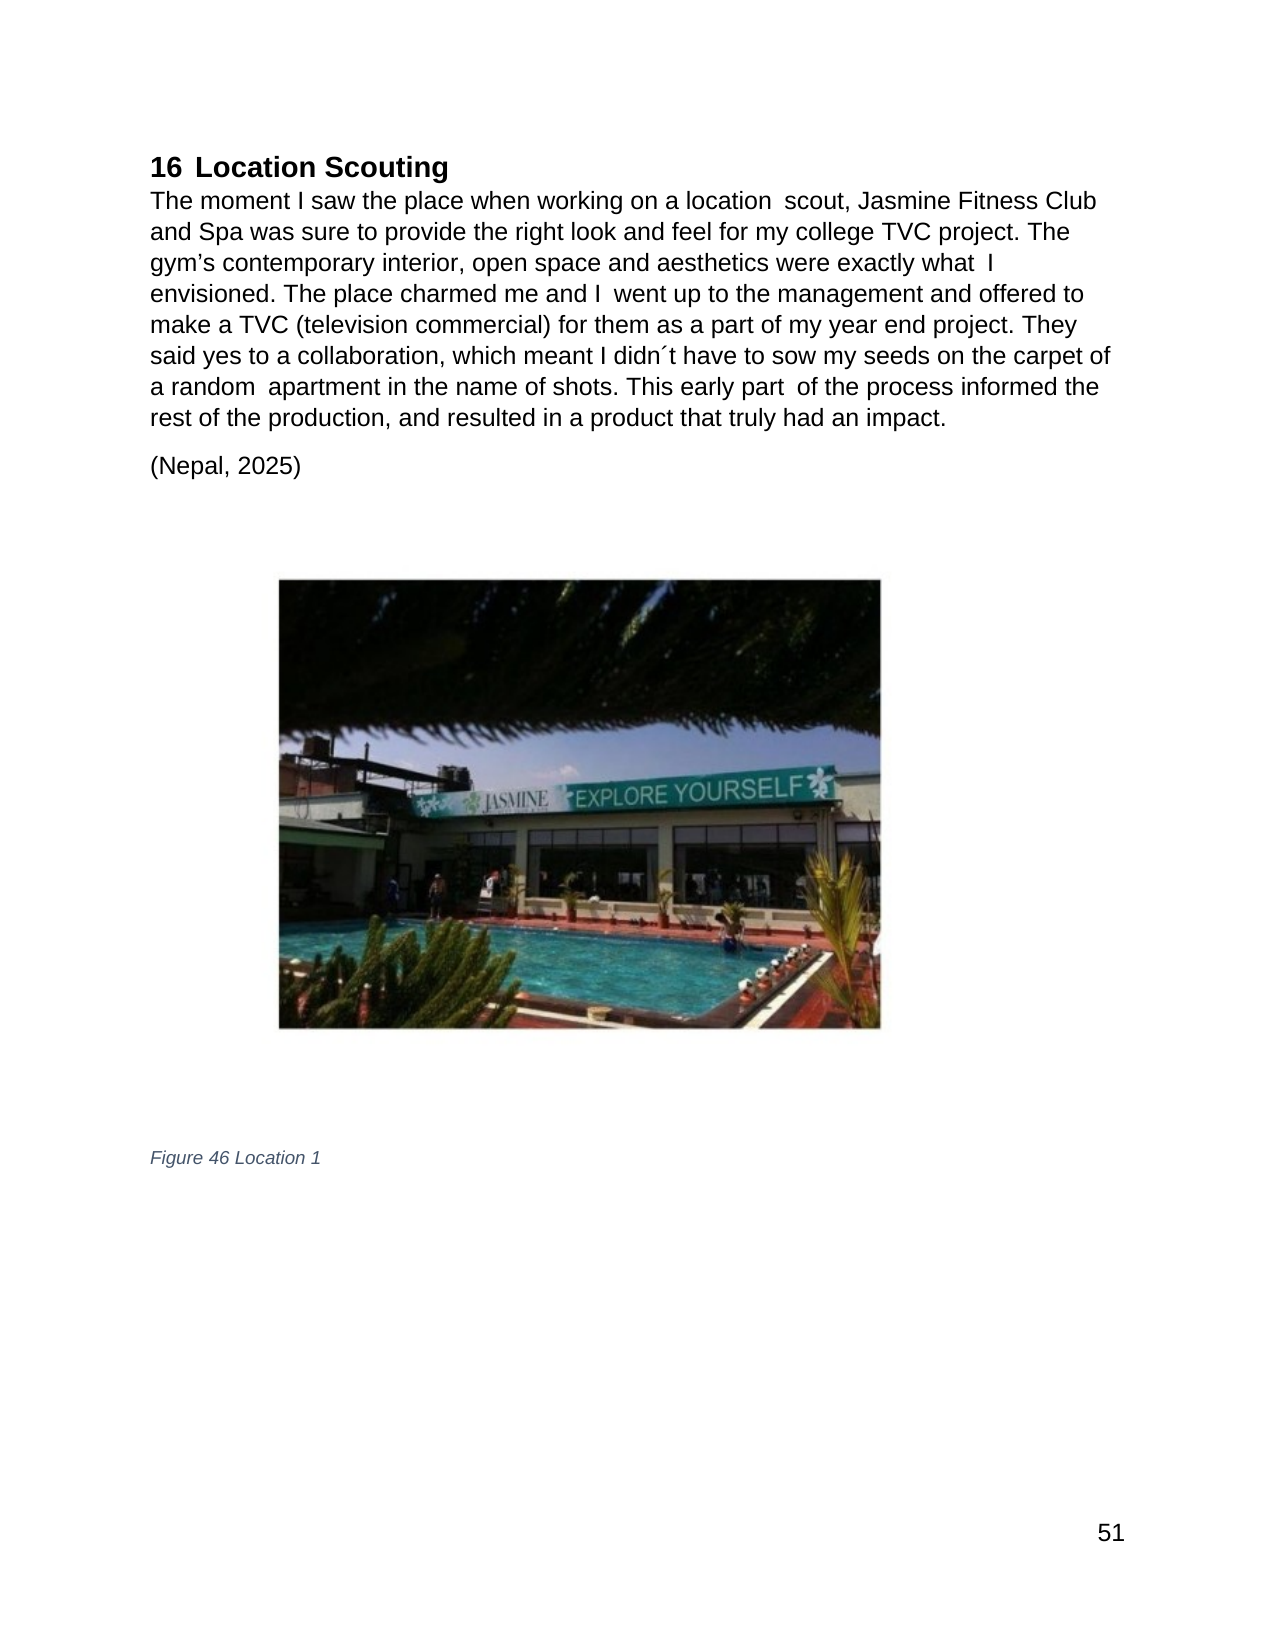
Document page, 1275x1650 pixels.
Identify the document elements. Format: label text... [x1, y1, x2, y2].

subtitle Location Scouting [150, 150, 1125, 183]
picture [150, 482, 1011, 1128]
text The moment I saw the place when working on a location scout, Jasmine Fitness Club and Spa was sure to provide the right look and feel for my college TVC project. The gym’s contemporary interior, open space and aesthetics were exactly what I envisioned. The place charmed me and I went up to the management and offered to make a TVC (television commercial) for them as a part of my year end project. They said yes to a collaboration, which meant I didn´t have to sow my seeds on the carpet of a random apartment in the name of shots. This early part of the process informed the rest of the production, and resulted in a product that truly had an impact. [150, 186, 1125, 432]
text Figure 46 Location 1 [150, 1147, 1125, 1168]
